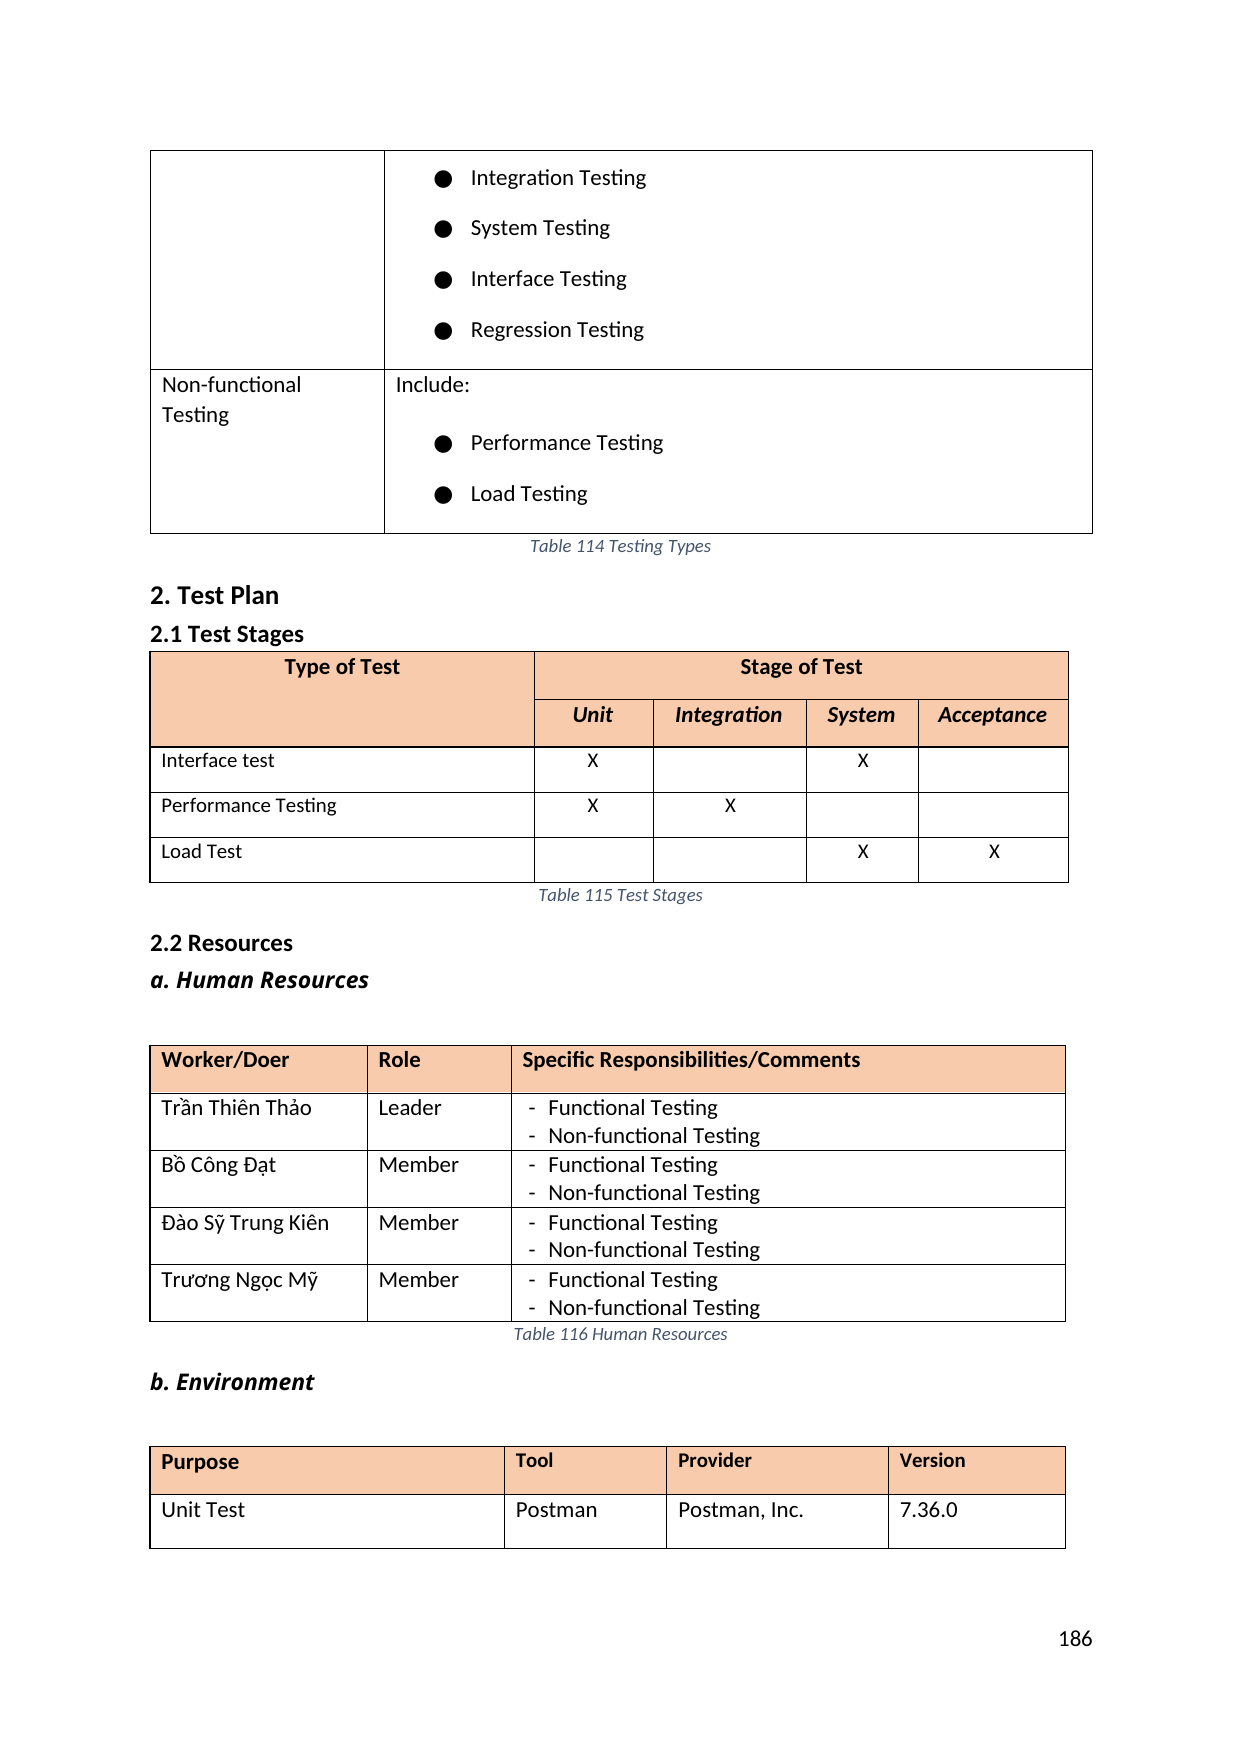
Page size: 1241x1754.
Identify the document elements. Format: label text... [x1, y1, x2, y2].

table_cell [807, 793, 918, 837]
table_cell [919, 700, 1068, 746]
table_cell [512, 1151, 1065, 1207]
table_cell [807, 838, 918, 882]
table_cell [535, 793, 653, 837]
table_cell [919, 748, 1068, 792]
subtitle 2.2 Resources [150, 927, 1093, 957]
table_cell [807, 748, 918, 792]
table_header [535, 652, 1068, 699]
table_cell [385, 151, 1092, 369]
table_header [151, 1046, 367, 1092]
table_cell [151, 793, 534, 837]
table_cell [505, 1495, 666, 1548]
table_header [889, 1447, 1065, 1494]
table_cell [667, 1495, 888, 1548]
subtitle 2. Test Plan [150, 578, 1093, 611]
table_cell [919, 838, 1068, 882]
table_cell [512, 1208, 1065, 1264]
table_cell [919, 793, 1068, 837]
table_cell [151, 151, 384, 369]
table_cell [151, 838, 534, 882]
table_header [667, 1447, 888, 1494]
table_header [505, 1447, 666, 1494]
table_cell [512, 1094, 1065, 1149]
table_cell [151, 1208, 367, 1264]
subtitle 2.1 Test Stages [150, 618, 1093, 648]
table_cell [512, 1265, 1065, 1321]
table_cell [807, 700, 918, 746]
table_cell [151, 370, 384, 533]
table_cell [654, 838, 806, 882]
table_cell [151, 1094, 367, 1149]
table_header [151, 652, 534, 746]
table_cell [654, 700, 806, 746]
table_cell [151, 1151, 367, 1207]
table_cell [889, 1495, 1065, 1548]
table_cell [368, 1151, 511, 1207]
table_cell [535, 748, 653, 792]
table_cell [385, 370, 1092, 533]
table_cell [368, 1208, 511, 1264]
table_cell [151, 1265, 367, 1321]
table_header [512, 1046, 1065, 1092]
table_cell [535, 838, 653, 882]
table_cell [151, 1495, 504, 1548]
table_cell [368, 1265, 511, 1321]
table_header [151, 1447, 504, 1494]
subtitle a. Human Resources [150, 964, 1093, 995]
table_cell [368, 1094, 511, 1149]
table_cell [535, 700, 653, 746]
subtitle b. Environment [150, 1366, 1093, 1397]
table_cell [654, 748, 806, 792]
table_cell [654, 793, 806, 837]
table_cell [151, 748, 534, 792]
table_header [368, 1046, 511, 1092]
